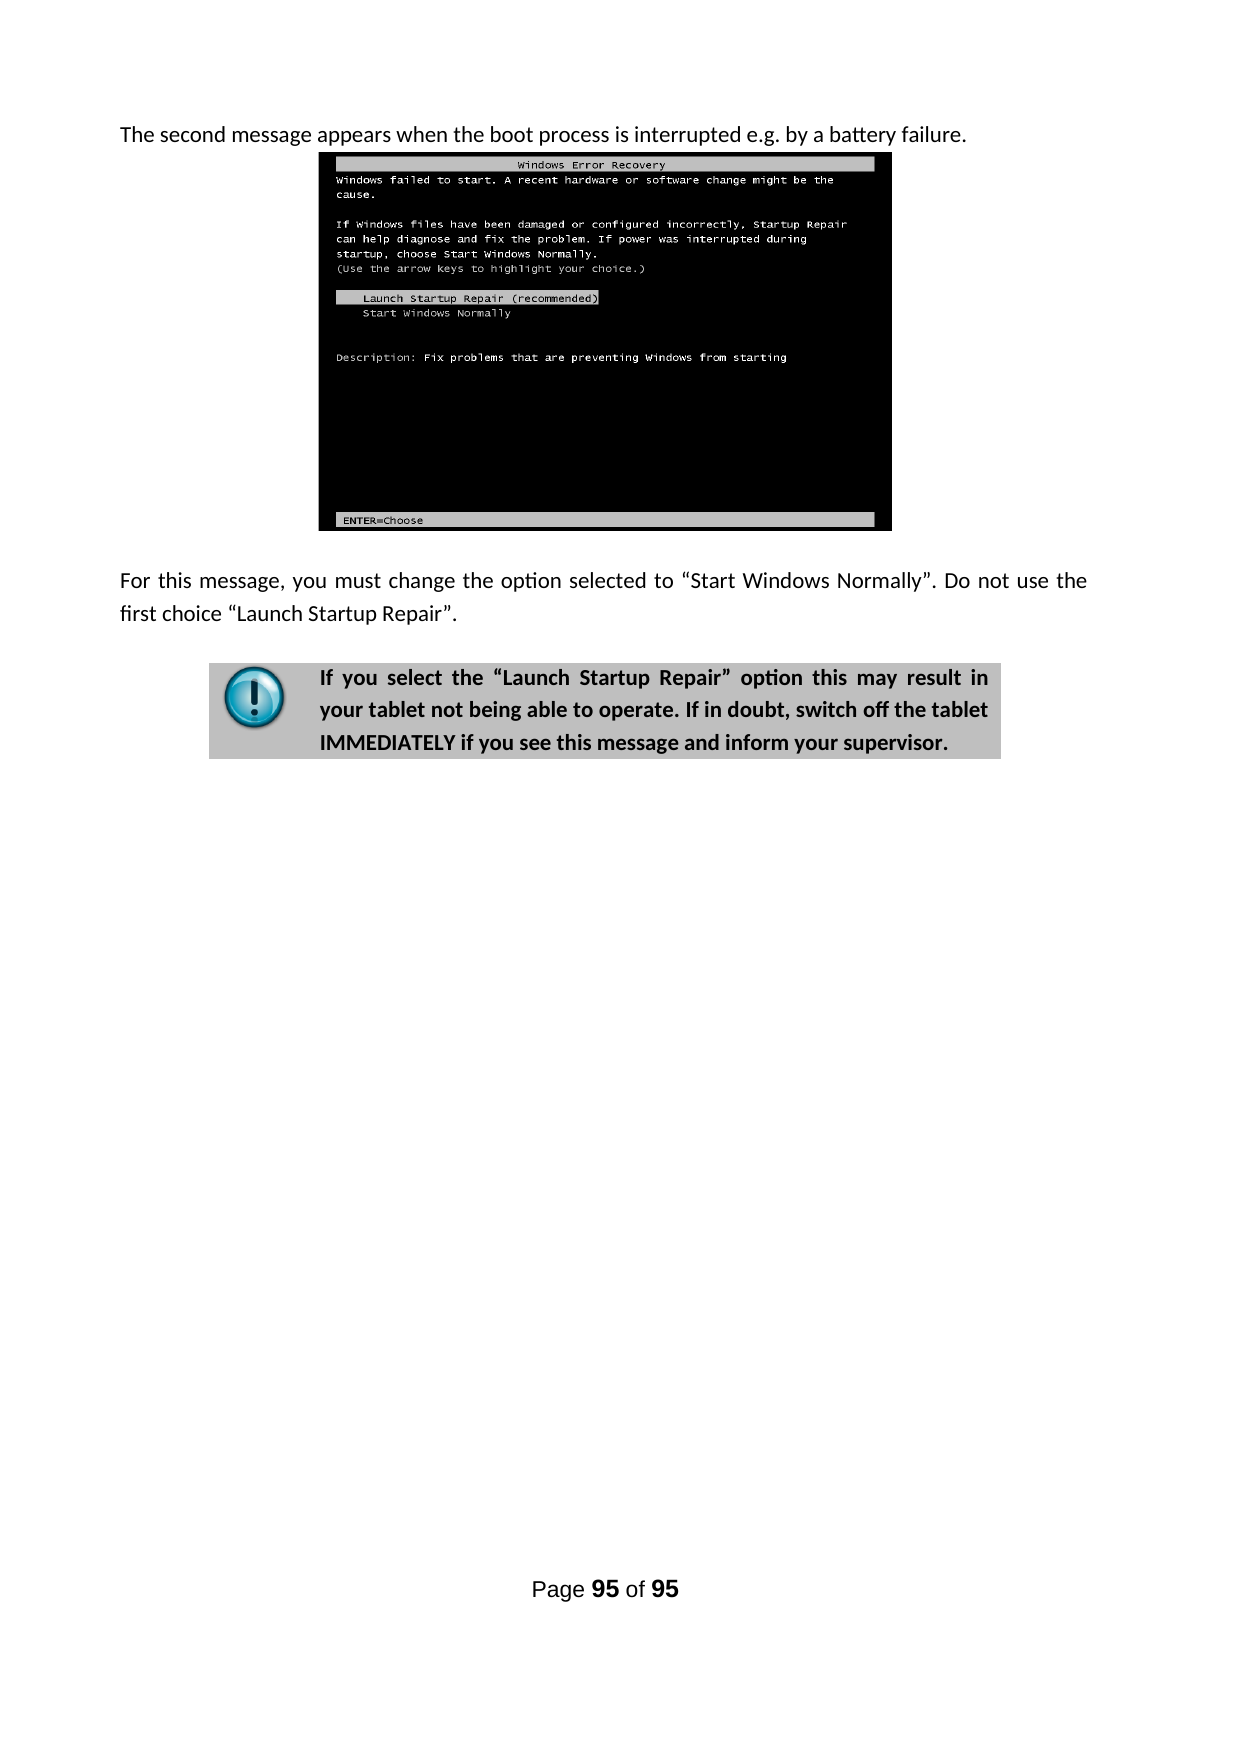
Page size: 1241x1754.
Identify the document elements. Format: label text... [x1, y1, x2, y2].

picture [220, 663, 288, 731]
table_header If you select the “Launch Startup Repair” option this may result in your tablet not being able to operate. If in doubt, switch off the tablet IMMEDIATELY if you see this message and inform your supervisor. [308, 663, 1001, 759]
picture [318, 152, 892, 531]
text For this message, you must change the option selected to “Start Windows Normally”. Do not use the first choice “Launch Startup Repair”. [120, 567, 1090, 627]
table_header [209, 663, 308, 759]
text The second message appears when the boot process is interrupted e.g. by a battery failure. [120, 120, 1090, 148]
